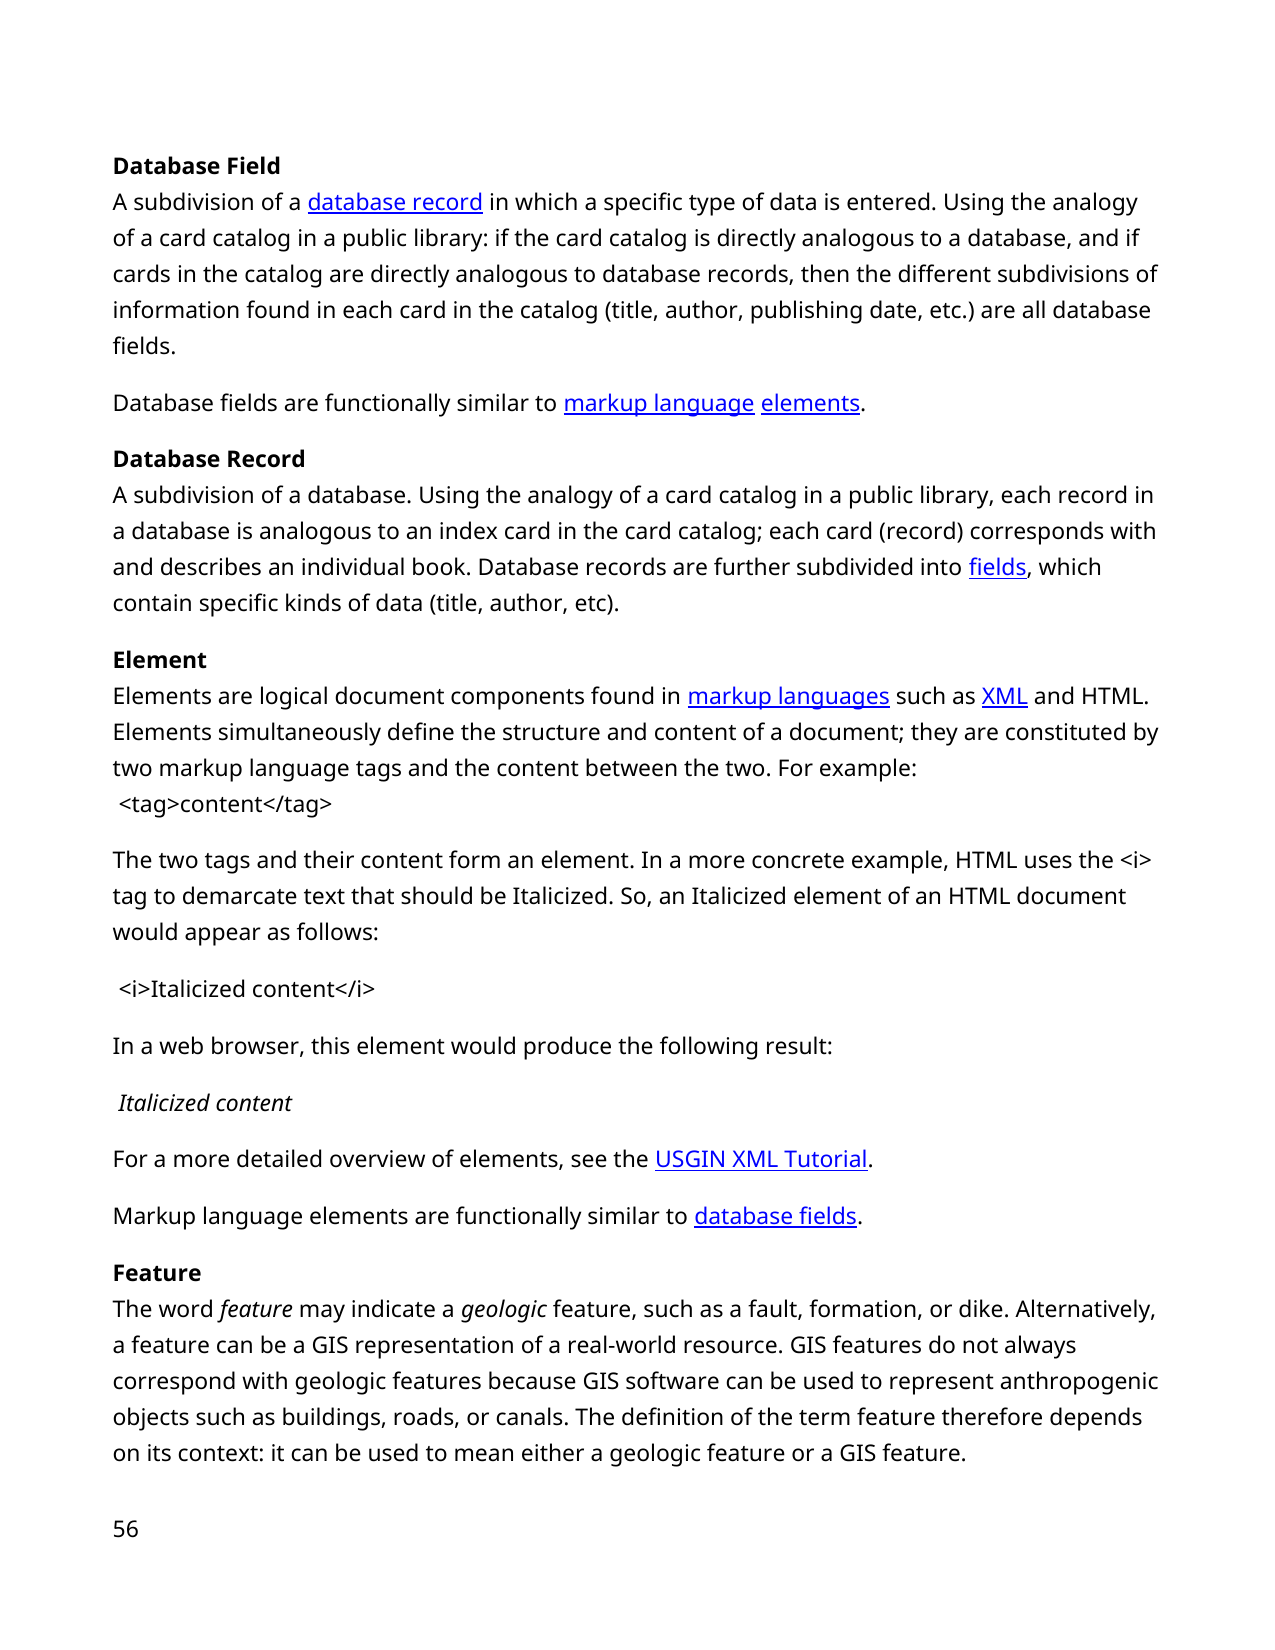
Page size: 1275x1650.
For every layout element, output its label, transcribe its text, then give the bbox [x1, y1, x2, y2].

text Element [112, 644, 1162, 675]
text Database Record [112, 443, 1162, 474]
text A subdivision of a database. Using the analogy of a card catalog in a public library, each record in a database is analogous to an index card in the card catalog; each card (record) corresponds with and describes an individual book. Database records are further subdivided into fields, which contain specific kinds of data (title, author, etc). [112, 479, 1162, 618]
text Markup language elements are functionally similar to database fields. [112, 1200, 1162, 1231]
text For a more detailed overview of elements, see the USGIN XML Tutorial. [112, 1143, 1162, 1174]
text Database Field [112, 150, 1162, 181]
text Elements are logical document components found in markup languages such as XML and HTML. Elements simultaneously define the structure and content of a document; they are constituted by two markup language tags and the content between the two. For example: <tag>content</tag> [112, 680, 1162, 819]
text In a web browser, this element would produce the following result: [112, 1030, 1162, 1061]
text Database fields are functionally similar to markup language elements. [112, 386, 1162, 418]
text The word feature may indicate a geologic feature, such as a fault, formation, or dike. Alternatively, a feature can be a GIS representation of a real-world resource. GIS features do not always correspond with geologic features because GIS software can be used to represent anthropogenic objects such as buildings, roads, or canals. The definition of the term feature therefore depends on its context: it can be used to mean either a geologic feature or a GIS feature. [112, 1293, 1162, 1468]
text <i>Italicized content</i> [112, 973, 1162, 1004]
text Feature [112, 1257, 1162, 1288]
text Italicized content [112, 1086, 1162, 1118]
text A subdivision of a database record in which a specific type of data is entered. Using the analogy of a card catalog in a public library: if the card catalog is directly analogous to a database, and if cards in the catalog are directly analogous to database records, then the different subdivisions of information found in each card in the catalog (title, author, publishing date, etc.) are all database fields. [112, 186, 1162, 361]
text The two tags and their content form an element. In a more concrete example, HTML uses the <i> tag to demarcate text that should be Italicized. So, an Italicized element of an HTML document would appear as follows: [112, 844, 1162, 947]
